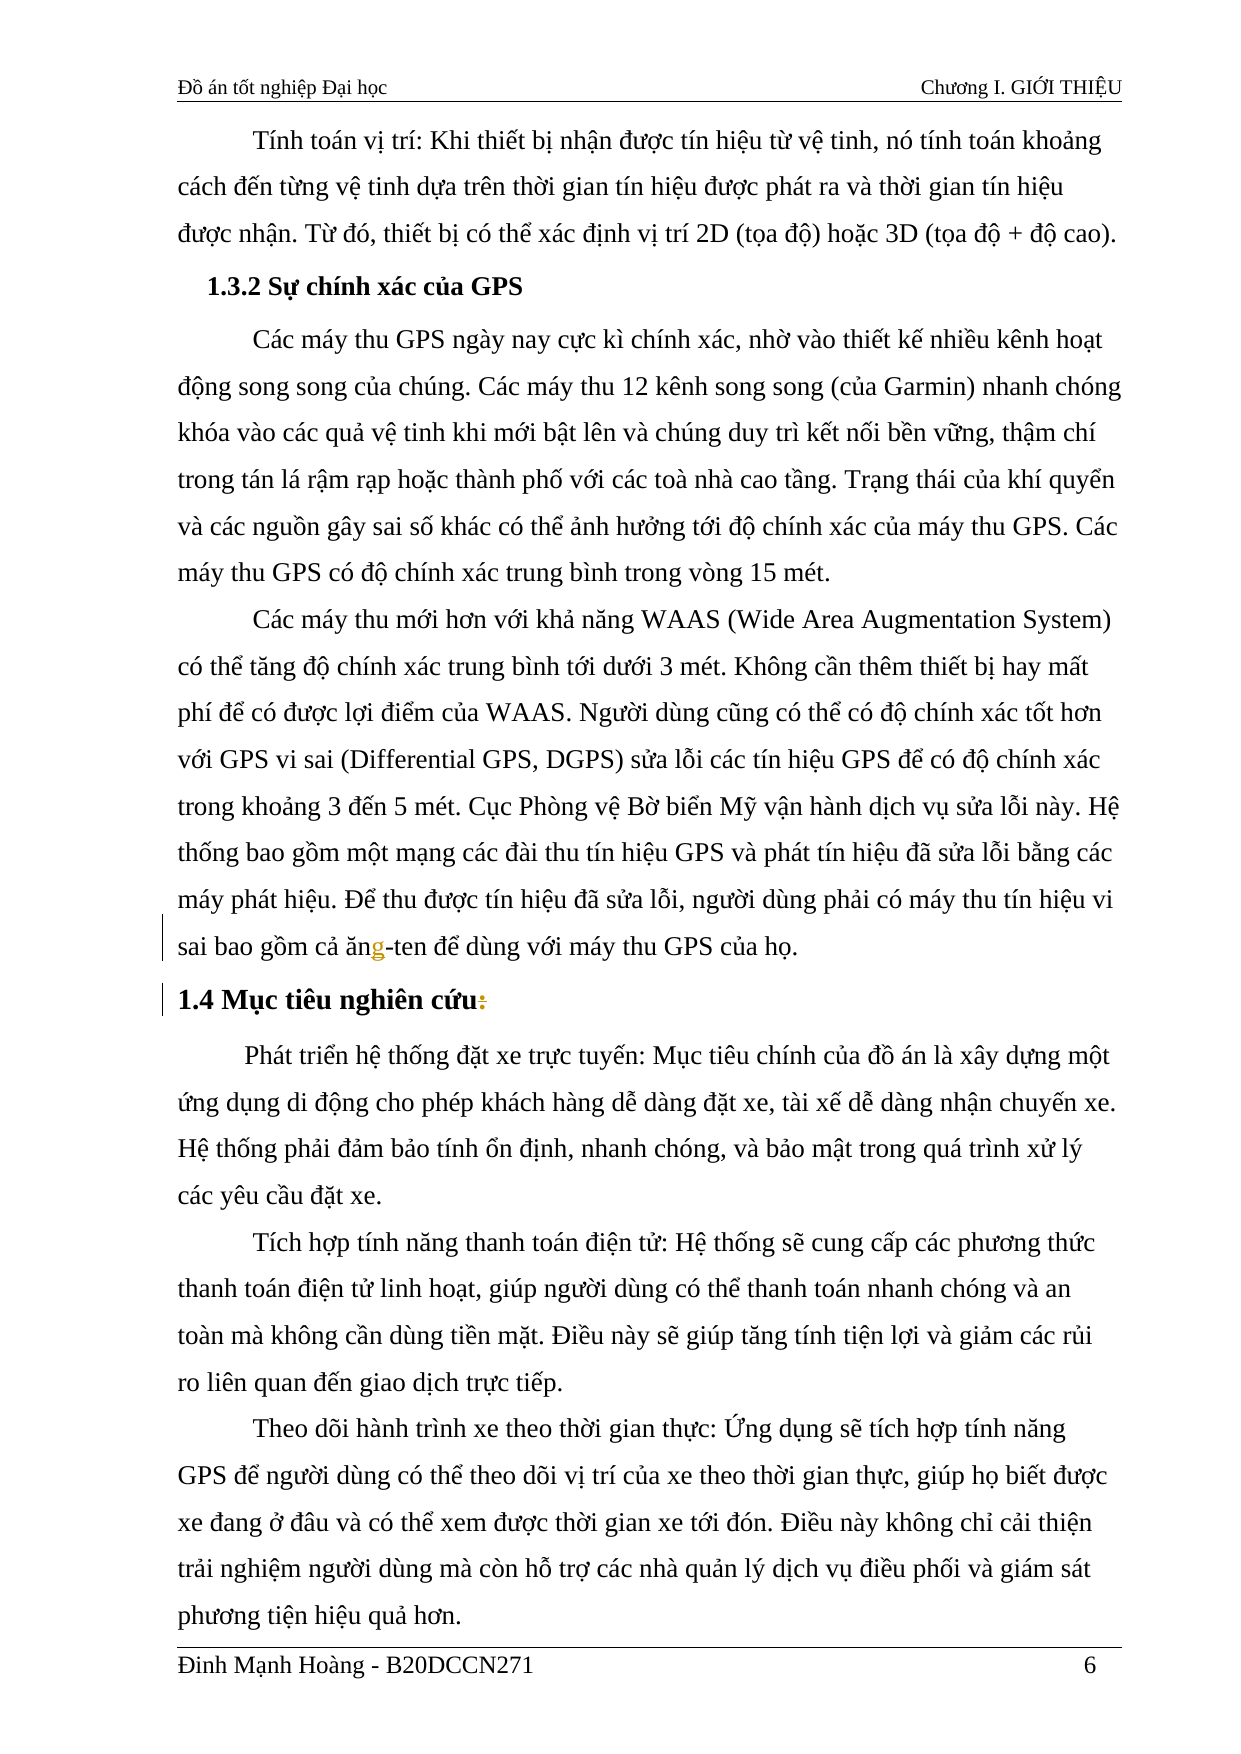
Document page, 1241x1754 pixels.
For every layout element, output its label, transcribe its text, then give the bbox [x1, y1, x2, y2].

text Các máy thu GPS ngày nay cực kì chính xác, nhờ vào thiết kế nhiều kênh hoạt động song song của chúng. Các máy thu 12 kênh song song (của Garmin) nhanh chóng khóa vào các quả vệ tinh khi mới bật lên và chúng duy trì kết nối bền vững, thậm chí trong tán lá rậm rạp hoặc thành phố với các toà nhà cao tầng. Trạng thái của khí quyển và các nguồn gây sai số khác có thể ảnh hưởng tới độ chính xác của máy thu GPS. Các máy thu GPS có độ chính xác trung bình trong vòng 15 mét. [177, 323, 1122, 587]
text Phát triển hệ thống đặt xe trực tuyến: Mục tiêu chính của đồ án là xây dựng một ứng dụng di động cho phép khách hàng dễ dàng đặt xe, tài xế dễ dàng nhận chuyến xe. Hệ thống phải đảm bảo tính ổn định, nhanh chóng, và bảo mật trong quá trình xử lý các yêu cầu đặt xe. [177, 1039, 1122, 1210]
text Tích hợp tính năng thanh toán điện tử: Hệ thống sẽ cung cấp các phương thức thanh toán điện tử linh hoạt, giúp người dùng có thể thanh toán nhanh chóng và an toàn mà không cần dùng tiền mặt. Điều này sẽ giúp tăng tính tiện lợi và giảm các rủi ro liên quan đến giao dịch trực tiếp. [177, 1226, 1122, 1397]
text Tính toán vị trí: Khi thiết bị nhận được tín hiệu từ vệ tinh, nó tính toán khoảng cách đến từng vệ tinh dựa trên thời gian tín hiệu được phát ra và thời gian tín hiệu được nhận. Từ đó, thiết bị có thể xác định vị trí 2D (tọa độ) hoặc 3D (tọa độ + độ cao). [177, 124, 1122, 248]
subtitle 1.4 Mục tiêu nghiên cứu [177, 982, 1122, 1016]
text Theo dõi hành trình xe theo thời gian thực: Ứng dụng sẽ tích hợp tính năng GPS để người dùng có thể theo dõi vị trí của xe theo thời gian thực, giúp họ biết được xe đang ở đâu và có thể xem được thời gian xe tới đón. Điều này không chỉ cải thiện trải nghiệm người dùng mà còn hỗ trợ các nhà quản lý dịch vụ điều phối và giám sát phương tiện hiệu quả hơn. [177, 1412, 1122, 1630]
text Các máy thu mới hơn với khả năng WAAS (Wide Area Augmentation System) có thể tăng độ chính xác trung bình tới dưới 3 mét. Không cần thêm thiết bị hay mất phí để có được lợi điểm của WAAS. Người dùng cũng có thể có độ chính xác tốt hơn với GPS vi sai (Differential GPS, DGPS) sửa lỗi các tín hiệu GPS để có độ chính xác trong khoảng 3 đến 5 mét. Cục Phòng vệ Bờ biển Mỹ vận hành dịch vụ sửa lỗi này. Hệ thống bao gồm một mạng các đài thu tín hiệu GPS và phát tín hiệu đã sửa lỗi bằng các máy phát hiệu. Để thu được tín hiệu đã sửa lỗi, người dùng phải có máy thu tín hiệu vi sai bao gồm cả ăn-ten để dùng với máy thu GPS của họ. [177, 603, 1122, 961]
subtitle 1.3.2 Sự chính xác của GPS [207, 270, 1122, 301]
